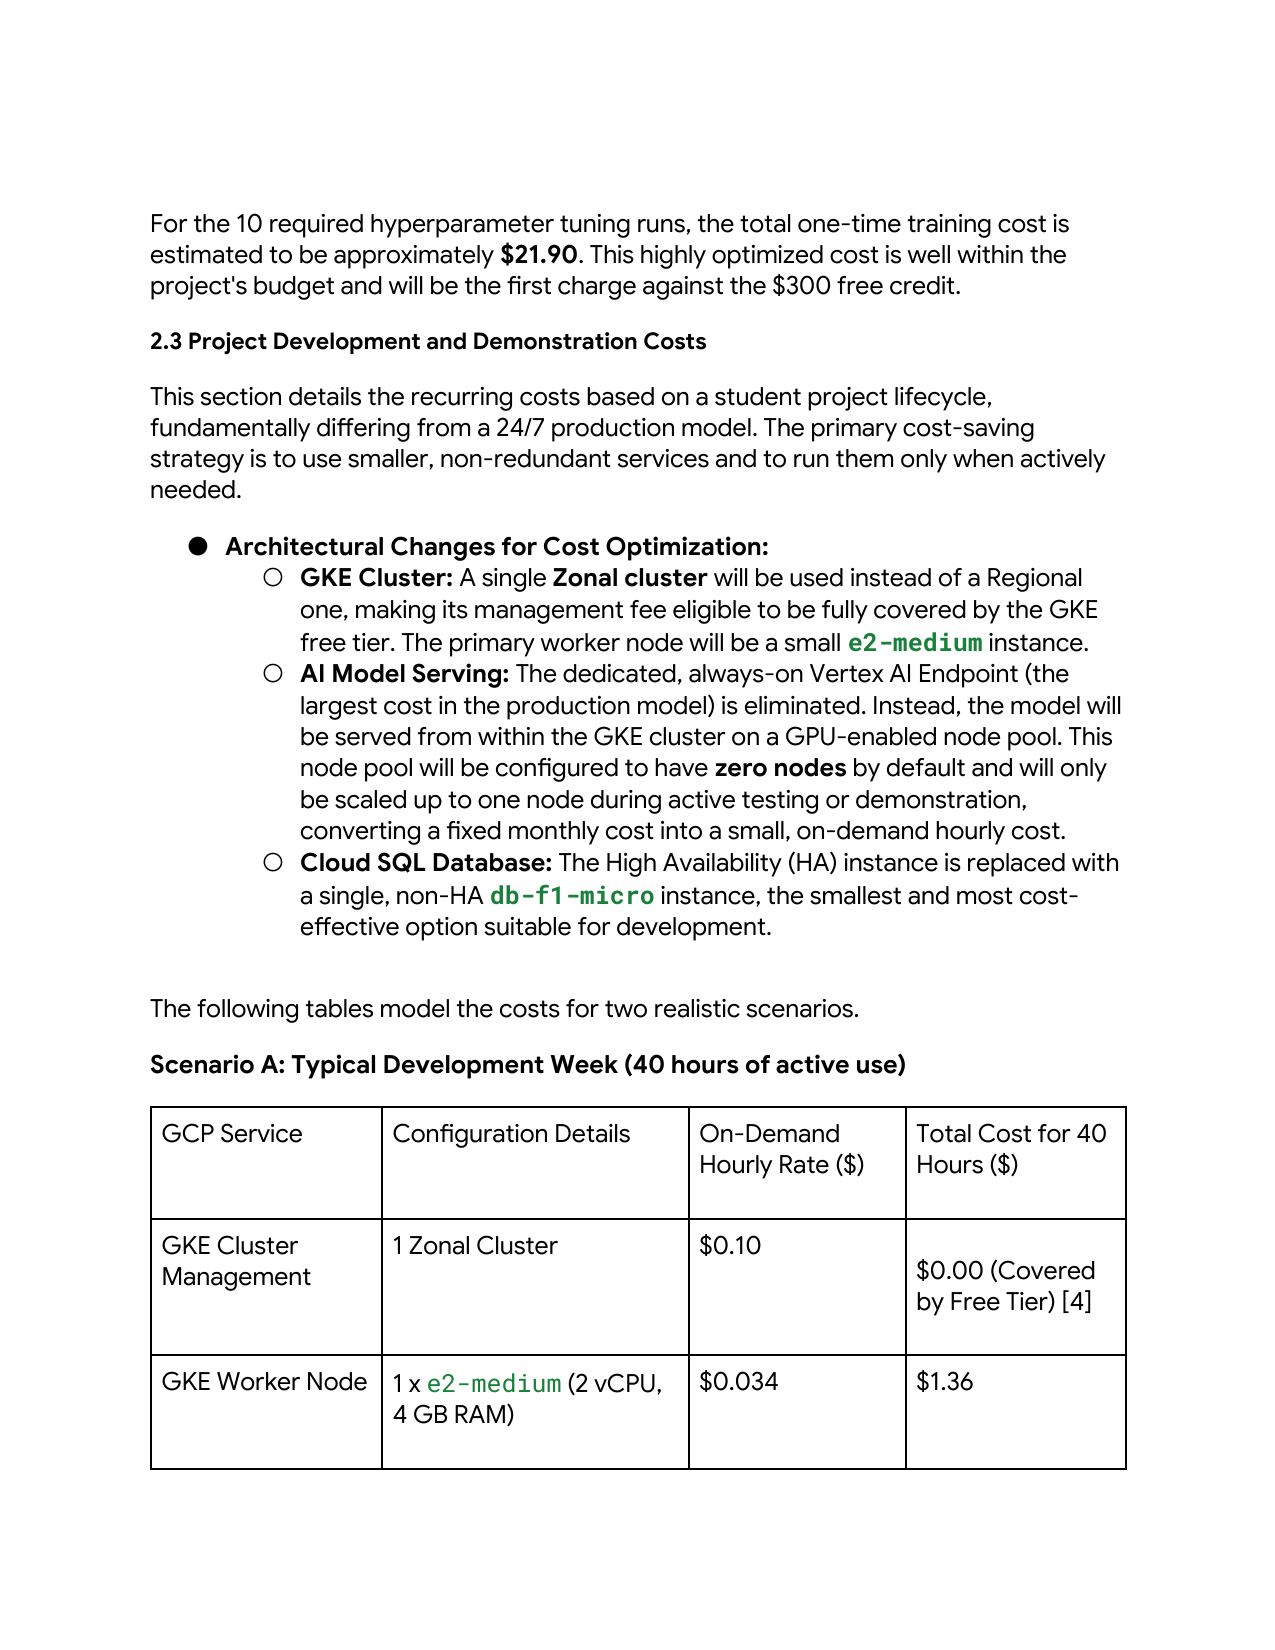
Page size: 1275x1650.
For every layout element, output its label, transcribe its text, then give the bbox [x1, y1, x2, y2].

table_cell 1 Zonal Cluster [383, 1220, 688, 1353]
subtitle The following tables model the costs for two realistic scenarios. [150, 993, 1125, 1024]
table_cell $0.10 [690, 1220, 905, 1353]
table_cell GKE Worker Node [152, 1356, 381, 1468]
table_cell 1 x e2-medium (2 vCPU, 4 GB RAM) [383, 1356, 688, 1468]
table_header GCP Service [152, 1108, 381, 1218]
subtitle For the 10 required hyperparameter tuning runs, the total one-time training cost is estimated to be approximately $21.90. This highly optimized cost is well within the project's budget and will be the first charge against the $300 free credit. [150, 208, 1125, 302]
table_header Total Cost for 40 Hours ($) [907, 1108, 1125, 1218]
subtitle Architectural Changes for Cost Optimization: [187, 531, 1125, 562]
table_cell GKE Cluster Management [152, 1220, 381, 1353]
subtitle GKE Cluster: A single Zonal cluster will be used instead of a Regional one, making its management fee eligible to be fully covered by the GKE free tier. The primary worker node will be a small e2-medium instance. [262, 562, 1125, 659]
table_cell $1.36 [907, 1356, 1125, 1468]
subtitle 2.3 Project Development and Demonstration Costs [150, 327, 1125, 356]
subtitle This section details the recurring costs based on a student project lifecycle, fundamentally differing from a 24/7 production model. The primary cost-saving strategy is to use smaller, non-redundant services and to run them only when actively needed. [150, 381, 1125, 506]
table_header On-Demand Hourly Rate ($) [690, 1108, 905, 1218]
subtitle AI Model Serving: The dedicated, always-on Vertex AI Endpoint (the largest cost in the production model) is eliminated. Instead, the model will be served from within the GKE cluster on a GPU-enabled node pool. This node pool will be configured to have zero nodes by default and will only be scaled up to one node during active testing or demonstration, converting a fixed monthly cost into a small, on-demand hourly cost. [262, 659, 1125, 847]
table_cell $0.00 (Covered by Free Tier) [4] [907, 1220, 1125, 1353]
table_header Configuration Details [383, 1108, 688, 1218]
subtitle Cloud SQL Database: The High Availability (HA) instance is replaced with a single, non-HA db-f1-micro instance, the smallest and most cost-effective option suitable for development. [262, 847, 1125, 943]
table_cell $0.034 [690, 1356, 905, 1468]
subtitle Scenario A: Typical Development Week (40 hours of active use) [150, 1049, 1125, 1081]
